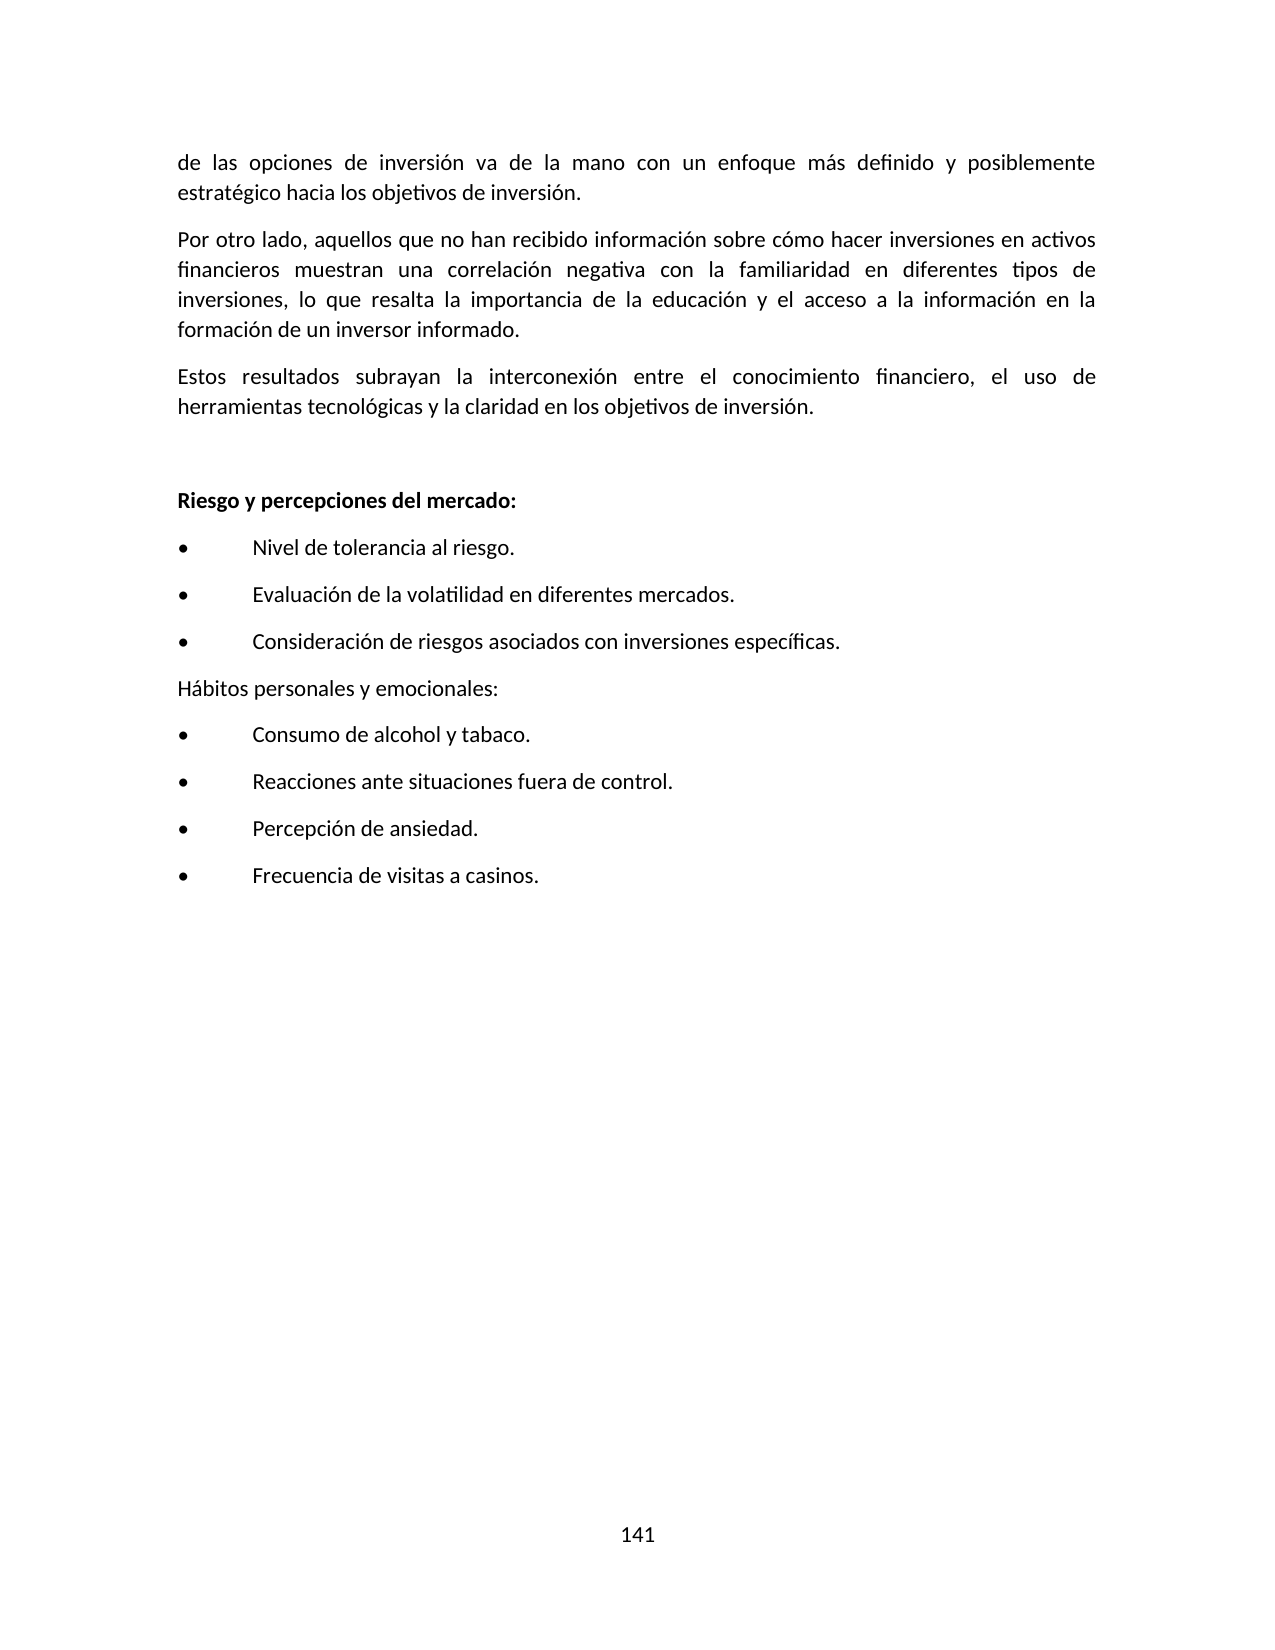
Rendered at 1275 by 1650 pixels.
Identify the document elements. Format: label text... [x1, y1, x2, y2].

text • Nivel de tolerancia al riesgo. [177, 533, 1098, 561]
text Hábitos personales y emocionales: [177, 674, 1098, 702]
text • Consideración de riesgos asociados con inversiones específicas. [177, 627, 1098, 655]
text • Consumo de alcohol y tabaco. [177, 721, 1098, 748]
text • Evaluación de la volatilidad en diferentes mercados. [177, 580, 1098, 608]
text Riesgo y percepciones del mercado: [177, 486, 1098, 514]
text • Percepción de ansiedad. [177, 814, 1098, 842]
text Por otro lado, aquellos que no han recibido información sobre cómo hacer inversiones en activos financieros muestran una correlación negativa con la familiaridad en diferentes tipos de inversiones, lo que resalta la importancia de la educación y el acceso a la información en la formación de un inversor informado. [177, 225, 1098, 343]
text • Reacciones ante situaciones fuera de control. [177, 767, 1098, 795]
text Estos resultados subrayan la interconexión entre el conocimiento financiero, el uso de herramientas tecnológicas y la claridad en los objetivos de inversión. [177, 362, 1098, 420]
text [177, 148, 1098, 206]
text • Frecuencia de visitas a casinos. [177, 861, 1098, 889]
